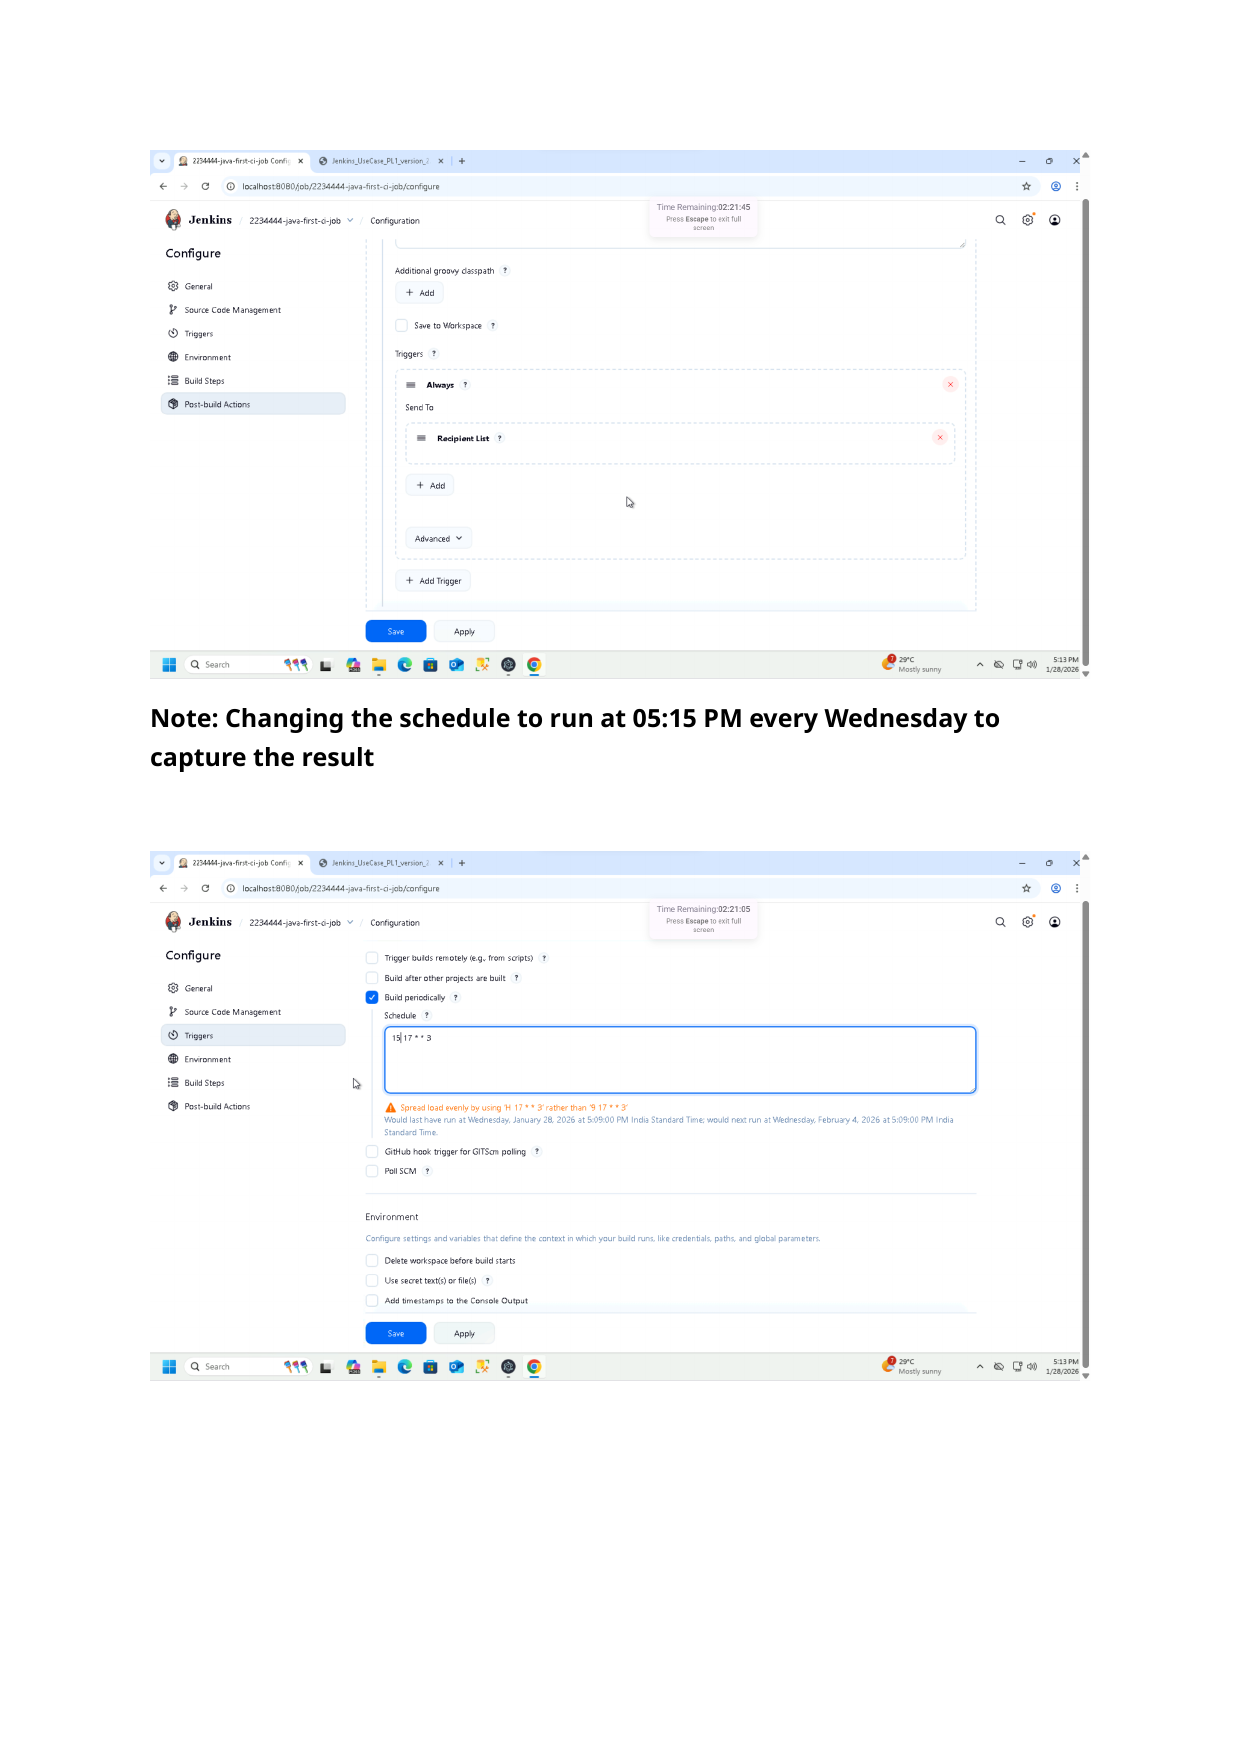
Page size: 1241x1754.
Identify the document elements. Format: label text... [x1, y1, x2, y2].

text Note: Changing the schedule to run at 05:15 PM every Wednesday to capture the result [150, 701, 1090, 774]
picture [150, 150, 1091, 679]
picture [150, 851, 1091, 1381]
